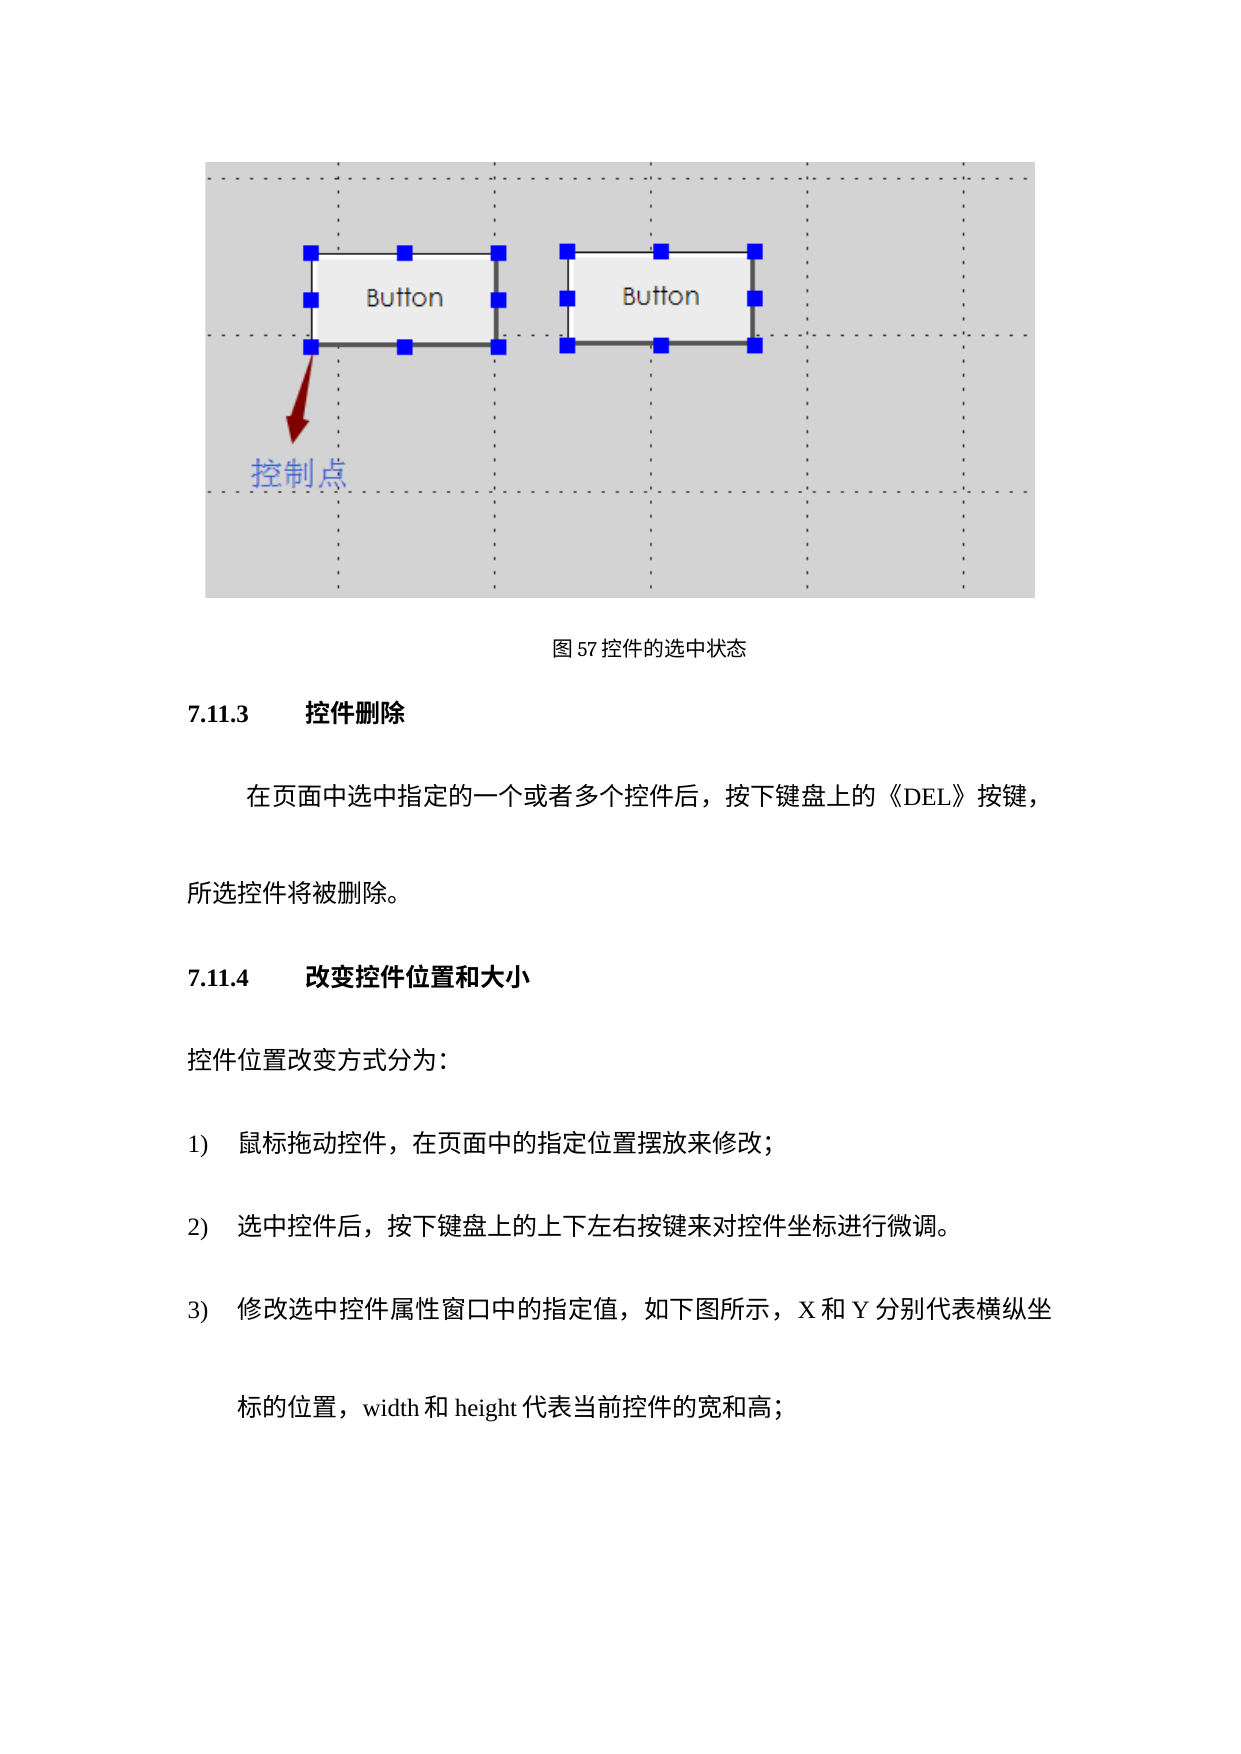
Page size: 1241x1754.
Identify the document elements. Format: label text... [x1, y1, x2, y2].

list 修改选中控件属性窗口中的指定值，如下图所示，X和Y分别代表横纵坐标的位置，width和height代表当前控件的宽和高； [187, 1275, 1053, 1438]
text 图 57 控件的选中状态 [187, 631, 1053, 664]
picture [205, 162, 1035, 598]
subtitle 控件删除 [187, 679, 1053, 744]
list 选中控件后，按下键盘上的上下左右按键来对控件坐标进行微调。 [187, 1192, 1053, 1257]
list 鼠标拖动控件，在页面中的指定位置摆放来修改； [187, 1109, 1053, 1174]
text 在页面中选中指定的一个或者多个控件后，按下键盘上的《DEL》按键，所选控件将被删除。 [187, 762, 1053, 924]
subtitle 改变控件位置和大小 [187, 943, 1053, 1008]
text 控件位置改变方式分为： [187, 1026, 1053, 1091]
